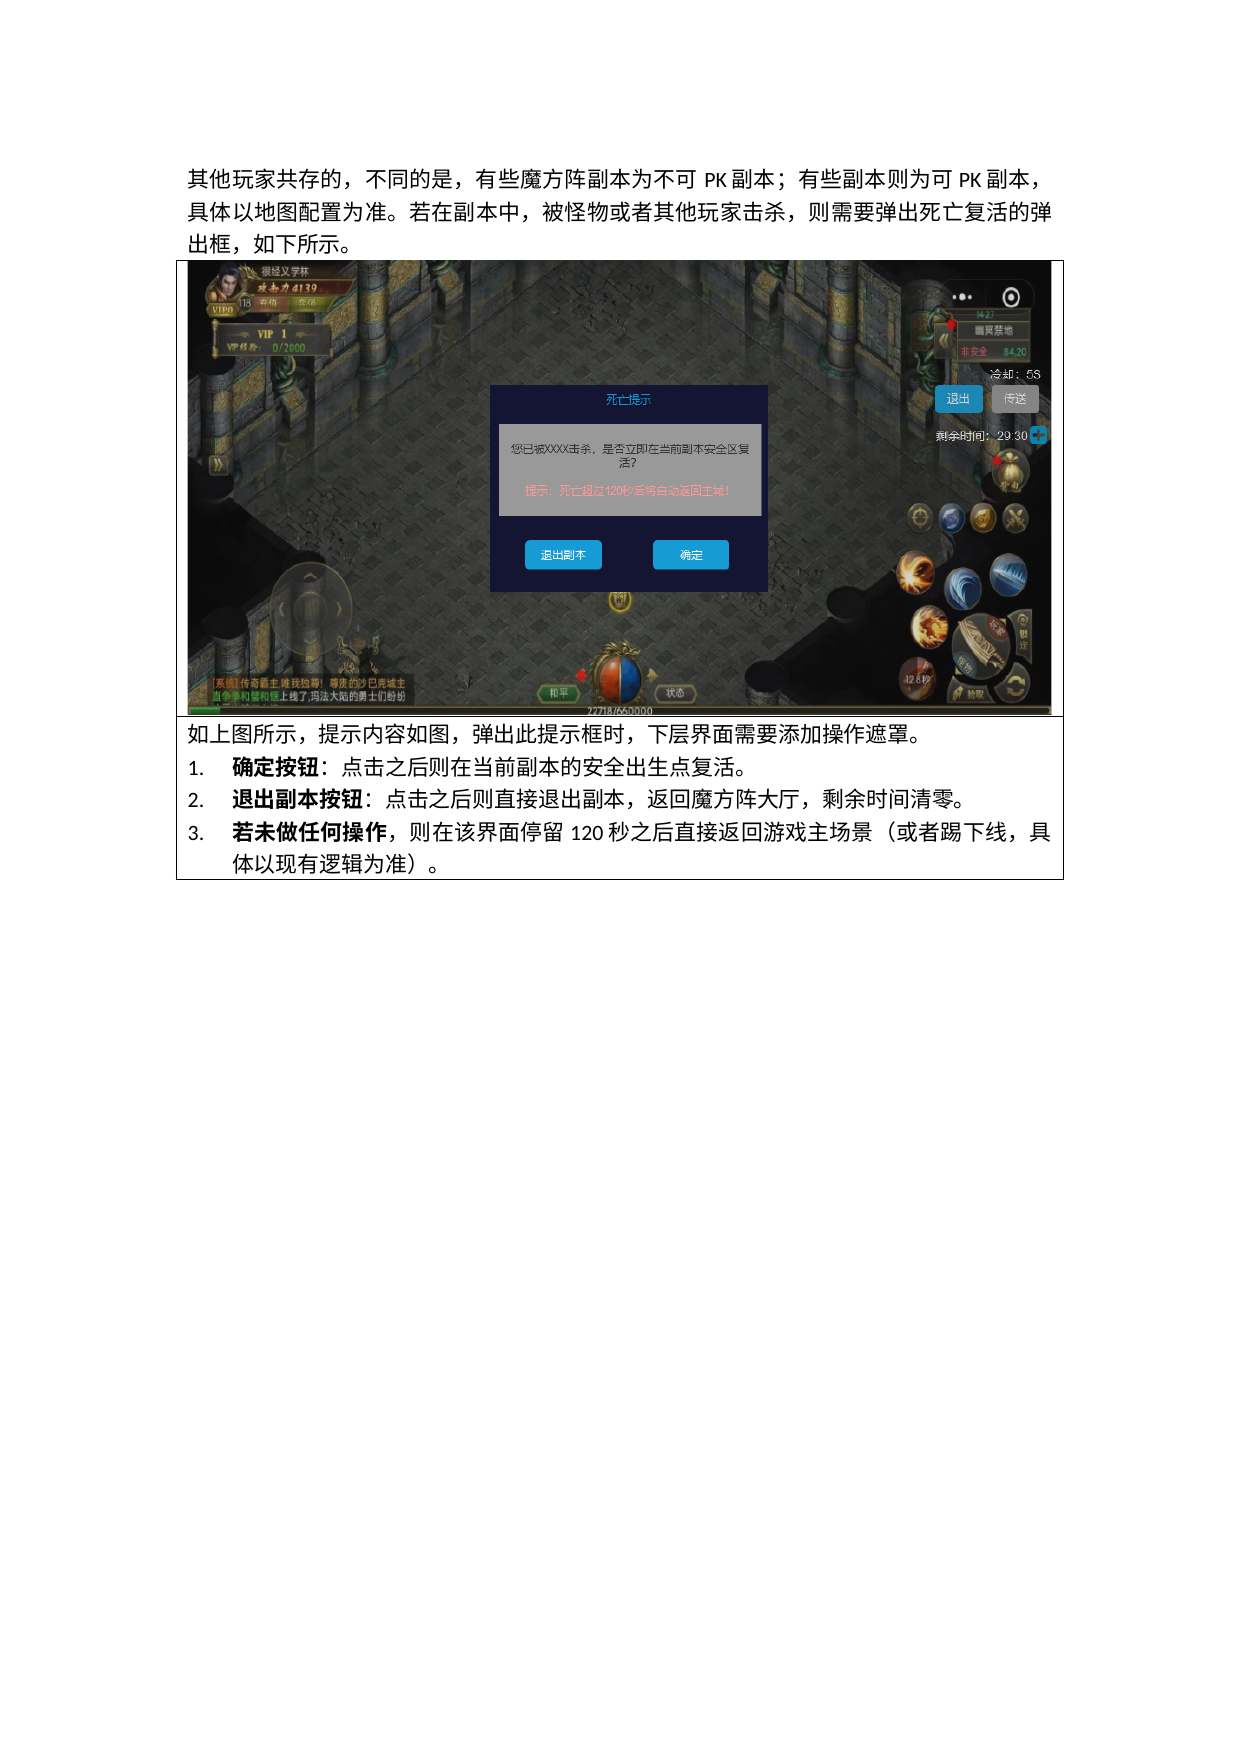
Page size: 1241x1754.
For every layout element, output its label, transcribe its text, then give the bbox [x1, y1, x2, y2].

table_cell 如上图所示，提示内容如图，弹出此提示框时，下层界面需要添加操作遮罩。 确定按钮：点击之后则在当前副本的安全出生点复活。 退出副本按钮：点击之后则直接退出副本，返回魔方阵大厅，剩余时间清零。 若未做任何操作，则在该界面停留120秒之后直接返回游戏主场景（或者踢下线，具体以现有逻辑为准）。 [177, 717, 1063, 879]
picture [187, 260, 1052, 715]
table_header [177, 261, 1063, 716]
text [187, 162, 1053, 259]
